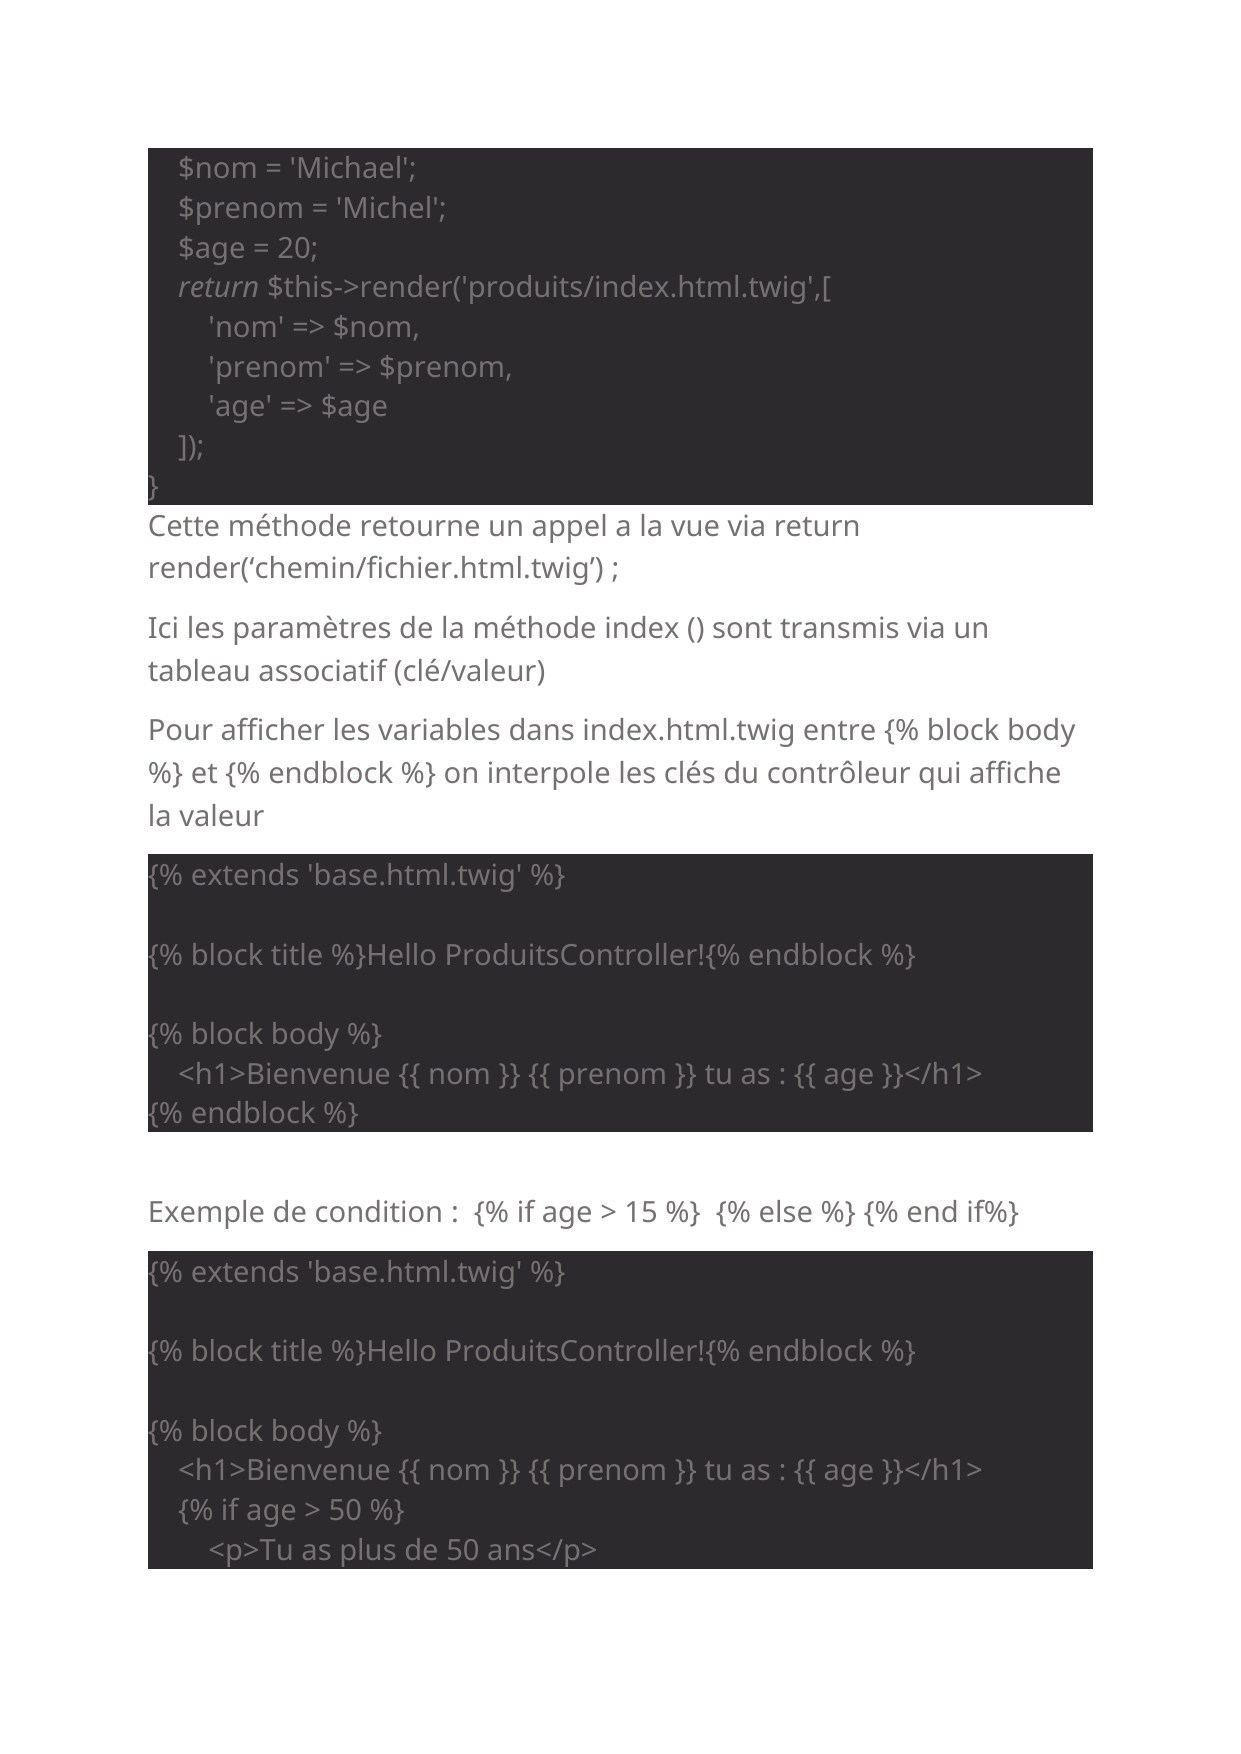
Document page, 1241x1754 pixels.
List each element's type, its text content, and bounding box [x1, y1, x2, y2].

text Pour afficher les variables dans index.html.twig entre {% block body %} et {% endblock %} on interpole les clés du contrôleur qui affiche la valeur [148, 709, 1093, 835]
text {% extends 'base.html.twig' %} {% block title %}Hello ProduitsController!{% endblock %} {% block body %} <h1>Bienvenue {{ nom }} {{ prenom }} tu as : {{ age }}</h1> {% endblock %} [148, 854, 1093, 1132]
text Cette méthode retourne un appel a la vue via return render(‘chemin/fichier.html.twig’) ; [148, 505, 1093, 587]
text Exemple de condition : {% if age > 15 %} {% else %} {% end if%} [148, 1192, 1093, 1231]
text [148, 1251, 1093, 1569]
text Ici les paramètres de la méthode index () sont transmis via un tableau associatif (clé/valeur) [148, 607, 1093, 689]
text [148, 148, 1093, 505]
